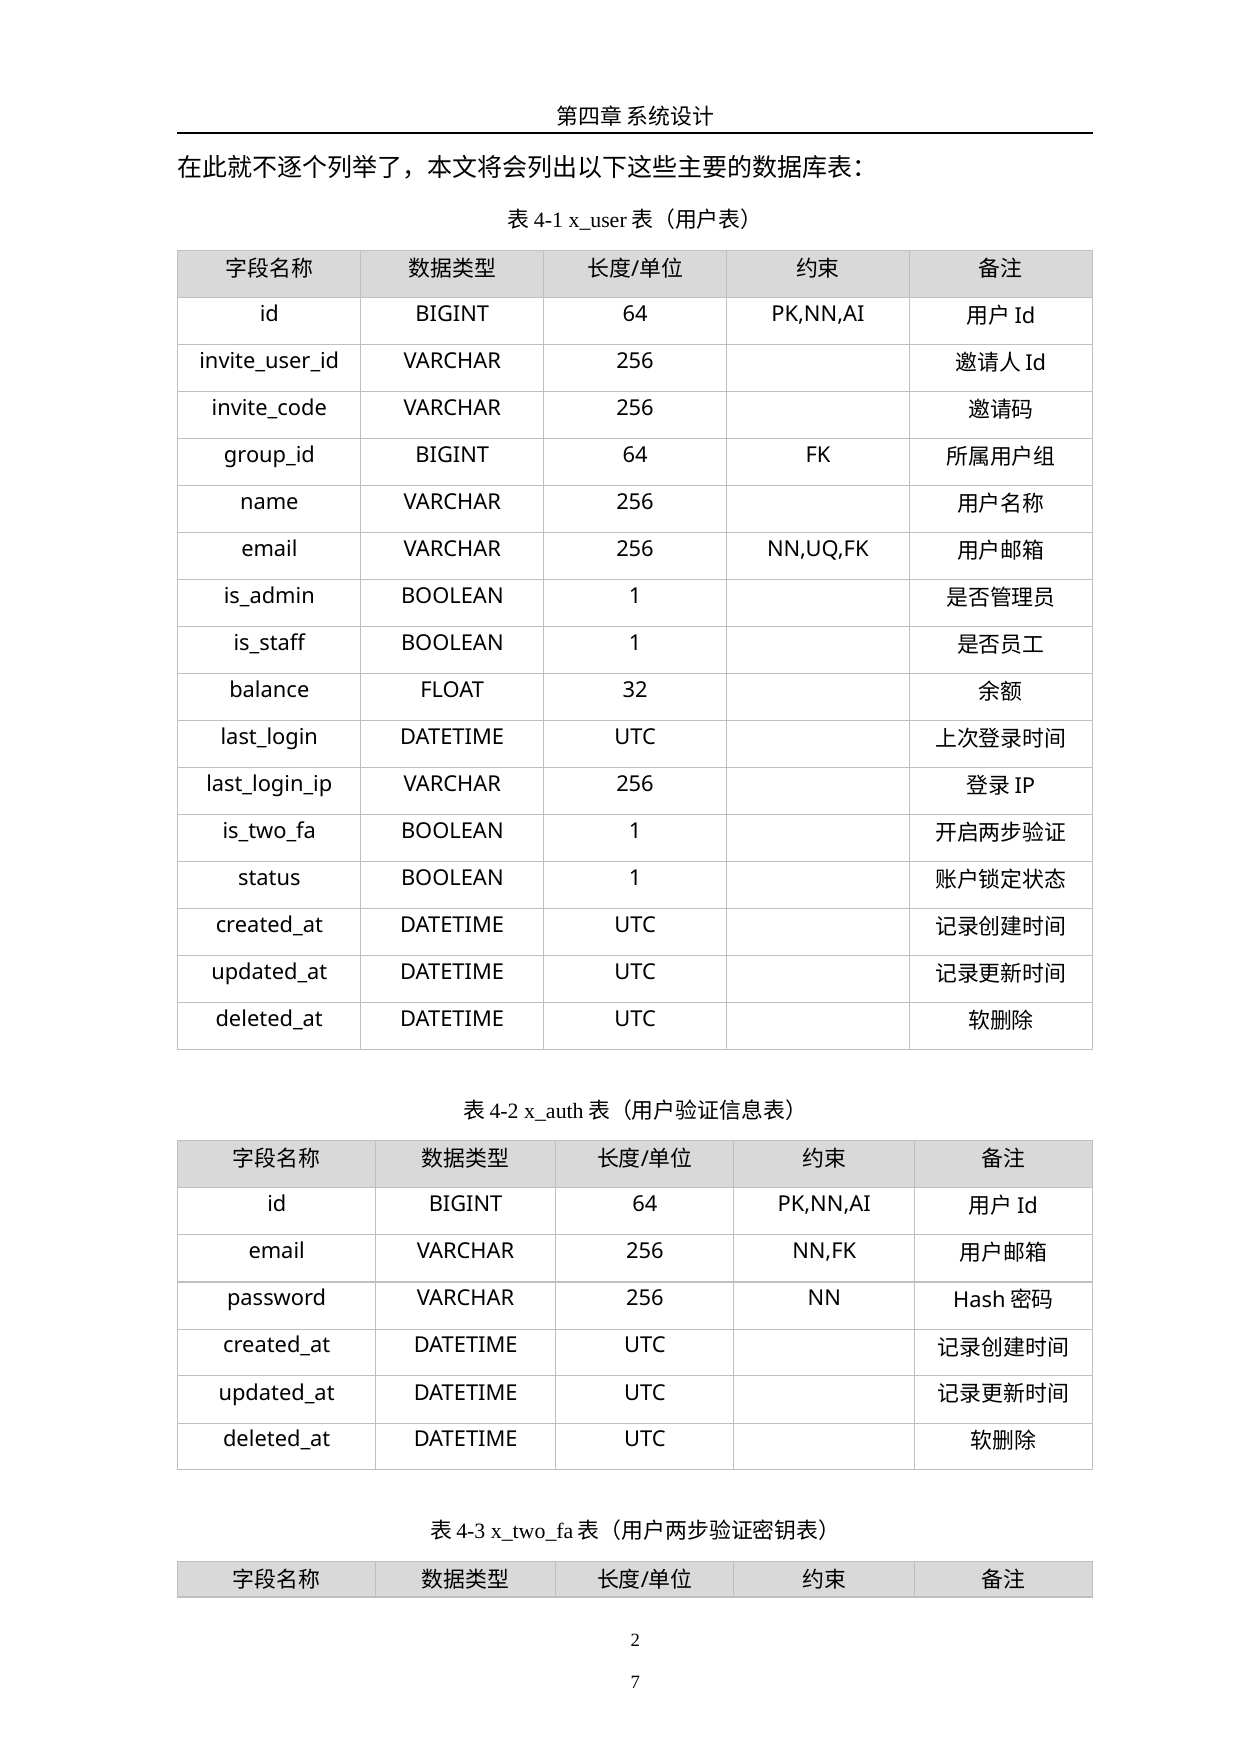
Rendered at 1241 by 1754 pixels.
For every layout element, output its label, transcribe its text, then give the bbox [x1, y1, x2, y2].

table_cell 是否管理员 [910, 580, 1092, 626]
table_cell NN,UQ,FK [727, 533, 909, 579]
table_cell VARCHAR [361, 486, 543, 532]
table_cell 所属用户组 [910, 439, 1092, 485]
table_cell updated_at [178, 1376, 375, 1422]
table_cell is_staff [178, 627, 360, 673]
table_cell 账户锁定状态 [910, 862, 1092, 908]
table_cell 256 [556, 1235, 733, 1281]
table_header 约束 [727, 251, 909, 297]
table_cell [734, 1424, 914, 1469]
table_cell NN,FK [734, 1235, 914, 1281]
table_header 数据类型 [361, 251, 543, 297]
table_cell email [178, 533, 360, 579]
table_cell [727, 909, 909, 954]
text 表4-3 x_two_fa表（用户两步验证密钥表） [177, 1513, 1093, 1545]
table_header 约束 [734, 1562, 914, 1596]
table_cell last_login_ip [178, 768, 360, 814]
table_cell 64 [544, 439, 726, 485]
table_cell 256 [544, 768, 726, 814]
table_cell PK,NN,AI [734, 1188, 914, 1234]
table_cell 上次登录时间 [910, 721, 1092, 767]
table_header 长度/单位 [544, 251, 726, 297]
table_cell is_admin [178, 580, 360, 626]
table_cell 记录创建时间 [915, 1330, 1092, 1375]
table_cell 用户邮箱 [910, 533, 1092, 579]
table_cell DATETIME [361, 721, 543, 767]
table_cell DATETIME [376, 1376, 555, 1422]
table_cell id [178, 298, 360, 344]
table_cell status [178, 862, 360, 908]
table_cell BIGINT [361, 298, 543, 344]
table_cell [727, 345, 909, 391]
table_cell 用户Id [915, 1188, 1092, 1234]
table_header 数据类型 [376, 1562, 555, 1596]
table_cell VARCHAR [361, 533, 543, 579]
table_cell NN [734, 1283, 914, 1328]
table_cell UTC [544, 909, 726, 954]
table_header 长度/单位 [556, 1562, 733, 1596]
table_cell VARCHAR [376, 1235, 555, 1281]
table_header 备注 [910, 251, 1092, 297]
table_cell 软删除 [915, 1424, 1092, 1469]
text 表4-1 x_user表（用户表） [177, 202, 1093, 234]
table_cell 开启两步验证 [910, 815, 1092, 861]
table_cell 余额 [910, 674, 1092, 719]
table_cell [727, 486, 909, 532]
table_cell created_at [178, 1330, 375, 1375]
table_cell [727, 768, 909, 814]
table_cell email [178, 1235, 375, 1281]
table_cell updated_at [178, 956, 360, 1002]
table_cell BIGINT [361, 439, 543, 485]
table_cell [727, 721, 909, 767]
table_cell 256 [544, 345, 726, 391]
table_cell PK,NN,AI [727, 298, 909, 344]
table_cell 1 [544, 580, 726, 626]
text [177, 148, 1093, 184]
table_cell BOOLEAN [361, 815, 543, 861]
table_cell UTC [556, 1424, 733, 1469]
table_cell 256 [544, 533, 726, 579]
table_cell last_login [178, 721, 360, 767]
table_cell created_at [178, 909, 360, 954]
text 表4-2 x_auth表（用户验证信息表） [177, 1093, 1093, 1124]
table_cell [727, 956, 909, 1002]
table_cell invite_code [178, 392, 360, 438]
table_cell [727, 674, 909, 719]
table_header 数据类型 [376, 1141, 555, 1187]
table_cell [727, 815, 909, 861]
table_cell 64 [544, 298, 726, 344]
table_cell is_two_fa [178, 815, 360, 861]
table_cell UTC [556, 1376, 733, 1422]
table_header 备注 [915, 1562, 1092, 1596]
table_cell name [178, 486, 360, 532]
table_cell UTC [544, 1003, 726, 1048]
table_cell UTC [544, 956, 726, 1002]
table_cell UTC [544, 721, 726, 767]
table_cell BIGINT [376, 1188, 555, 1234]
table_cell 记录创建时间 [910, 909, 1092, 954]
table_cell 256 [544, 392, 726, 438]
table_cell 256 [544, 486, 726, 532]
table_cell VARCHAR [361, 768, 543, 814]
table_header 长度/单位 [556, 1141, 733, 1187]
table_cell VARCHAR [361, 345, 543, 391]
table_cell invite_user_id [178, 345, 360, 391]
table_cell 记录更新时间 [910, 956, 1092, 1002]
table_cell password [178, 1283, 375, 1328]
table_cell 用户名称 [910, 486, 1092, 532]
table_cell [727, 392, 909, 438]
table_cell deleted_at [178, 1424, 375, 1469]
table_cell BOOLEAN [361, 862, 543, 908]
table_cell VARCHAR [361, 392, 543, 438]
table_cell 记录更新时间 [915, 1376, 1092, 1422]
table_cell DATETIME [376, 1330, 555, 1375]
table_header 字段名称 [178, 251, 360, 297]
table_cell 64 [556, 1188, 733, 1234]
table_cell 邀请人Id [910, 345, 1092, 391]
table_cell DATETIME [361, 909, 543, 954]
table_cell VARCHAR [376, 1283, 555, 1328]
table_cell [727, 1003, 909, 1048]
table_cell [727, 862, 909, 908]
table_cell 256 [556, 1283, 733, 1328]
table_cell 32 [544, 674, 726, 719]
table_cell [734, 1330, 914, 1375]
table_cell 1 [544, 815, 726, 861]
table_cell id [178, 1188, 375, 1234]
table_cell FK [727, 439, 909, 485]
table_cell Hash密码 [915, 1283, 1092, 1328]
table_cell UTC [556, 1330, 733, 1375]
table_cell DATETIME [361, 1003, 543, 1048]
table_cell 1 [544, 627, 726, 673]
table_cell DATETIME [376, 1424, 555, 1469]
table_cell deleted_at [178, 1003, 360, 1048]
table_cell 1 [544, 862, 726, 908]
table_cell BOOLEAN [361, 627, 543, 673]
table_cell 是否员工 [910, 627, 1092, 673]
table_header 字段名称 [178, 1562, 375, 1596]
table_header 字段名称 [178, 1141, 375, 1187]
table_cell 用户Id [910, 298, 1092, 344]
table_cell 邀请码 [910, 392, 1092, 438]
table_cell [727, 627, 909, 673]
table_cell [734, 1376, 914, 1422]
table_header 约束 [734, 1141, 914, 1187]
table_cell FLOAT [361, 674, 543, 719]
table_cell [727, 580, 909, 626]
table_cell balance [178, 674, 360, 719]
table_cell group_id [178, 439, 360, 485]
table_header 备注 [915, 1141, 1092, 1187]
table_cell DATETIME [361, 956, 543, 1002]
table_cell 用户邮箱 [915, 1235, 1092, 1281]
table_cell BOOLEAN [361, 580, 543, 626]
table_cell 登录IP [910, 768, 1092, 814]
table_cell 软删除 [910, 1003, 1092, 1048]
